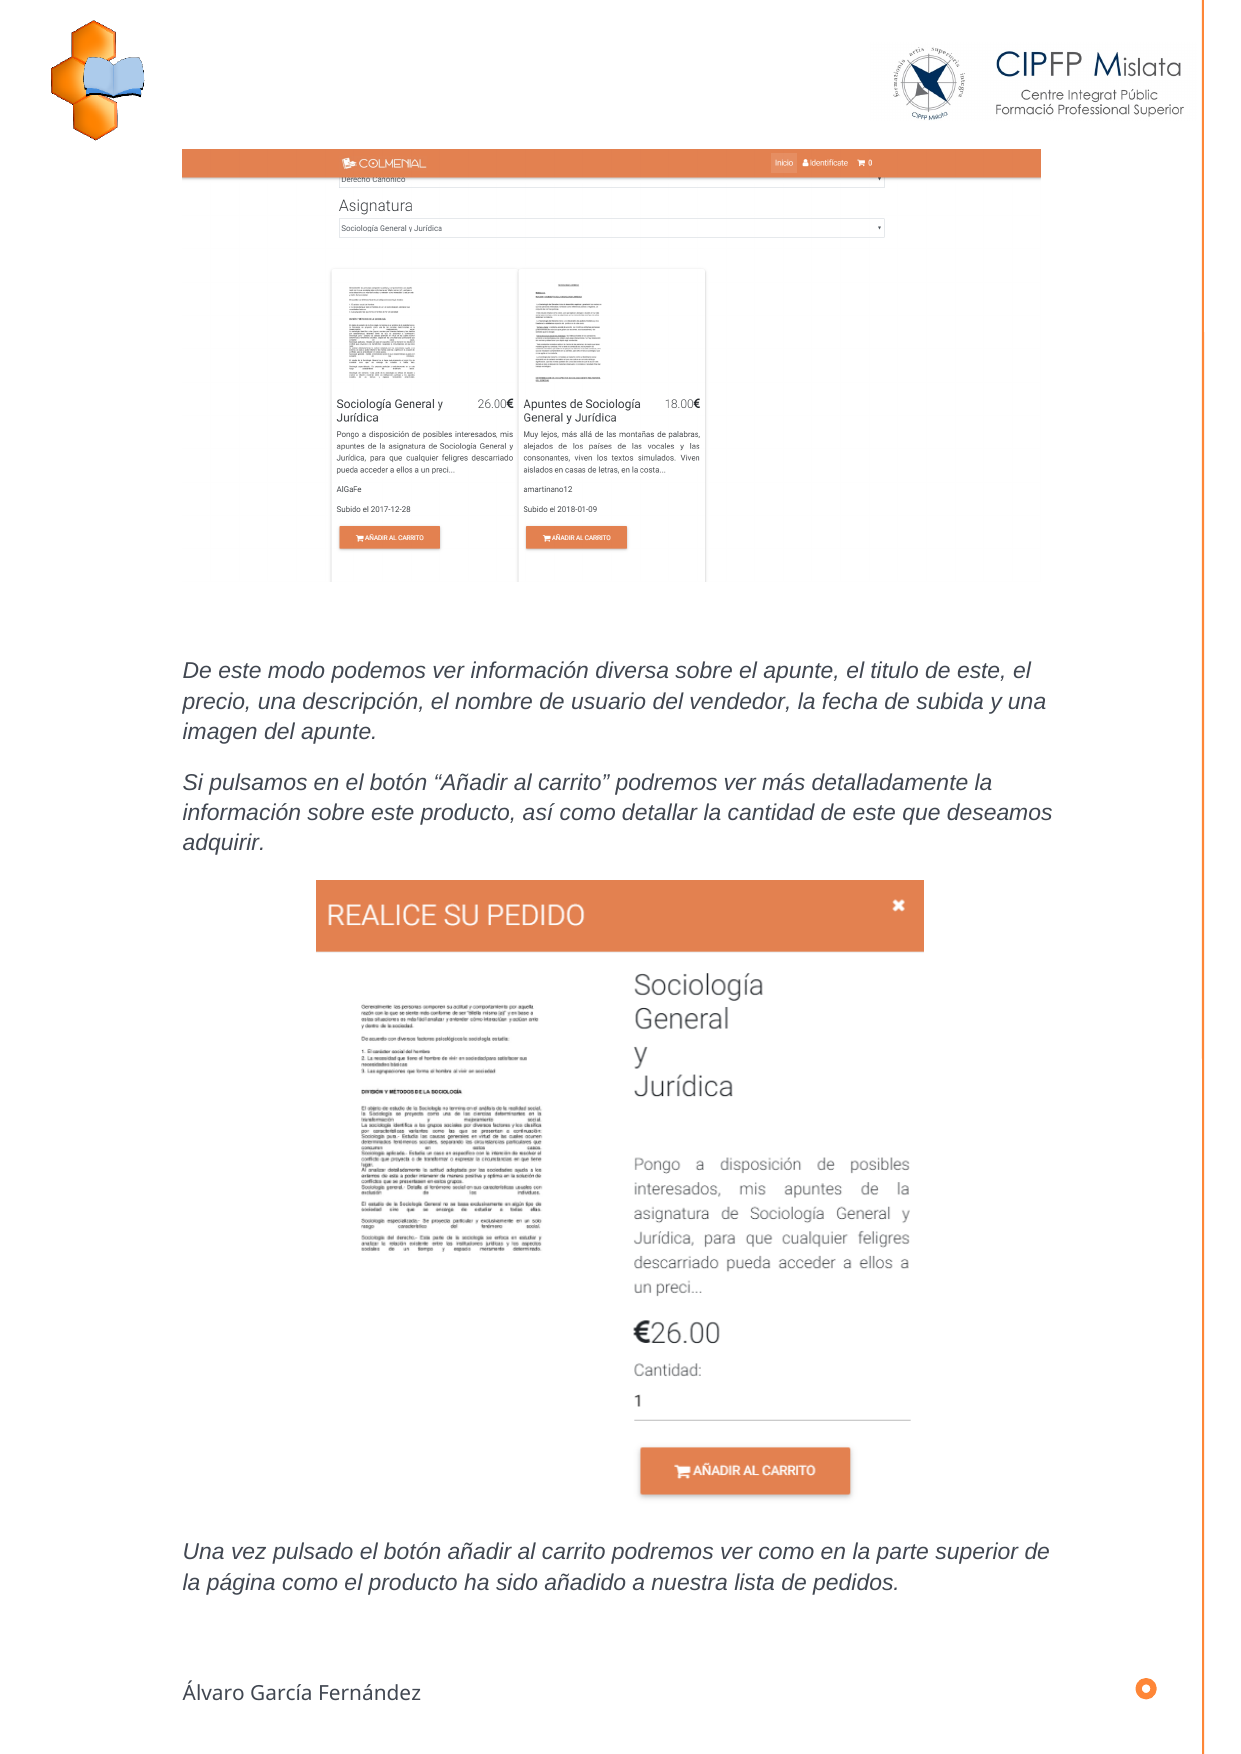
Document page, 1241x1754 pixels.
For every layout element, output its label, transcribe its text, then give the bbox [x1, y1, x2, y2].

picture [316, 880, 924, 1514]
picture [182, 149, 1041, 582]
text Si pulsamos en el botón “Añadir al carrito” podremos ver más detalladamente la información sobre este producto, así como detallar la cantidad de este que deseamos adquirir. [182, 769, 1058, 856]
text Una vez pulsado el botón añadir al carrito podremos ver como en la parte superior de la página como el producto ha sido añadido a nuestra lista de pedidos. [182, 1538, 1058, 1595]
picture [41, 18, 164, 141]
text De este modo podemos ver información diversa sobre el apunte, el titulo de este, el precio, una descripción, el nombre de usuario del vendedor, la fecha de subida y una imagen del apunte. [182, 657, 1058, 744]
